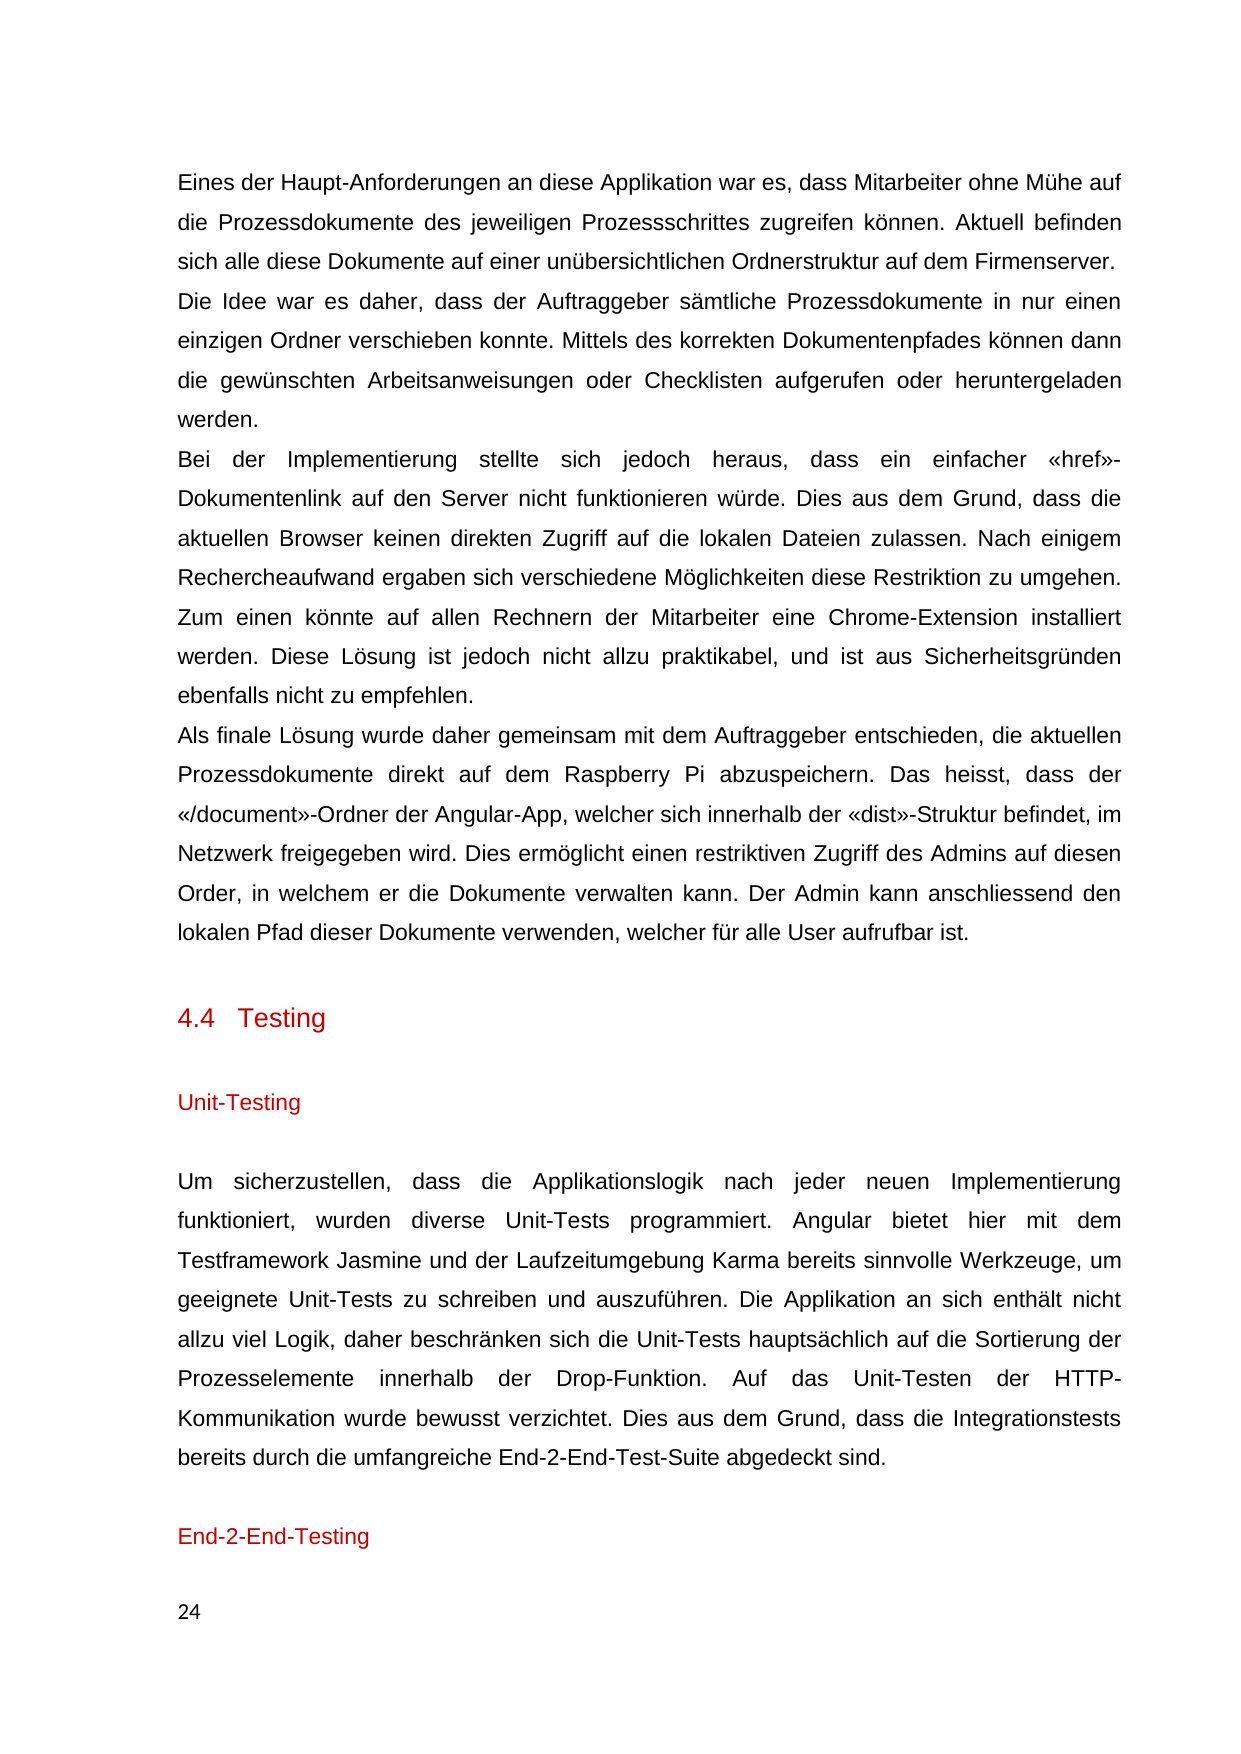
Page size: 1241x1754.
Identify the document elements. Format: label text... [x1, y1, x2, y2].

text Die Idee war es daher, dass der Auftraggeber sämtliche Prozessdokumente in nur einen einzigen Ordner verschieben konnte. Mittels des korrekten Dokumentenpfades können dann die gewünschten Arbeitsanweisungen oder Checklisten aufgerufen oder heruntergeladen werden. [177, 288, 1122, 432]
text Eines der Haupt-Anforderungen an diese Applikation war es, dass Mitarbeiter ohne Mühe auf die Prozessdokumente des jeweiligen Prozessschrittes zugreifen können. Aktuell befinden sich alle diese Dokumente auf einer unübersichtlichen Ordnerstruktur auf dem Firmenserver. [177, 169, 1122, 274]
text Unit-Testing [177, 1089, 1122, 1115]
text Bei der Implementierung stellte sich jedoch heraus, dass ein einfacher «href»-Dokumentenlink auf den Server nicht funktionieren würde. Dies aus dem Grund, dass die aktuellen Browser keinen direkten Zugriff auf die lokalen Dateien zulassen. Nach einigem Rechercheaufwand ergaben sich verschiedene Möglichkeiten diese Restriktion zu umgehen. Zum einen könnte auf allen Rechnern der Mitarbeiter eine Chrome-Extension installiert werden. Diese Lösung ist jedoch nicht allzu praktikabel, und ist aus Sicherheitsgründen ebenfalls nicht zu empfehlen. [177, 446, 1122, 709]
subtitle Testing [177, 1002, 1122, 1034]
text End-2-End-Testing [177, 1523, 1122, 1549]
text Um sicherzustellen, dass die Applikationslogik nach jeder neuen Implementierung funktioniert, wurden diverse Unit-Tests programmiert. Angular bietet hier mit dem Testframework Jasmine und der Laufzeitumgebung Karma bereits sinnvolle Werkzeuge, um geeignete Unit-Tests zu schreiben und auszuführen. Die Applikation an sich enthält nicht allzu viel Logik, daher beschränken sich die Unit-Tests hauptsächlich auf die Sortierung der Prozesselemente innerhalb der Drop-Funktion. Auf das Unit-Testen der HTTP-Kommunikation wurde bewusst verzichtet. Dies aus dem Grund, dass die Integrationstests bereits durch die umfangreiche End-2-End-Test-Suite abgedeckt sind. [177, 1168, 1122, 1471]
text Als finale Lösung wurde daher gemeinsam mit dem Auftraggeber entschieden, die aktuellen Prozessdokumente direkt auf dem Raspberry Pi abzuspeichern. Das heisst, dass der «/document»-Ordner der Angular-App, welcher sich innerhalb der «dist»-Struktur befindet, im Netzwerk freigegeben wird. Dies ermöglicht einen restriktiven Zugriff des Admins auf diesen Order, in welchem er die Dokumente verwalten kann. Der Admin kann anschliessend den lokalen Pfad dieser Dokumente verwenden, welcher für alle User aufrufbar ist. [177, 722, 1122, 946]
